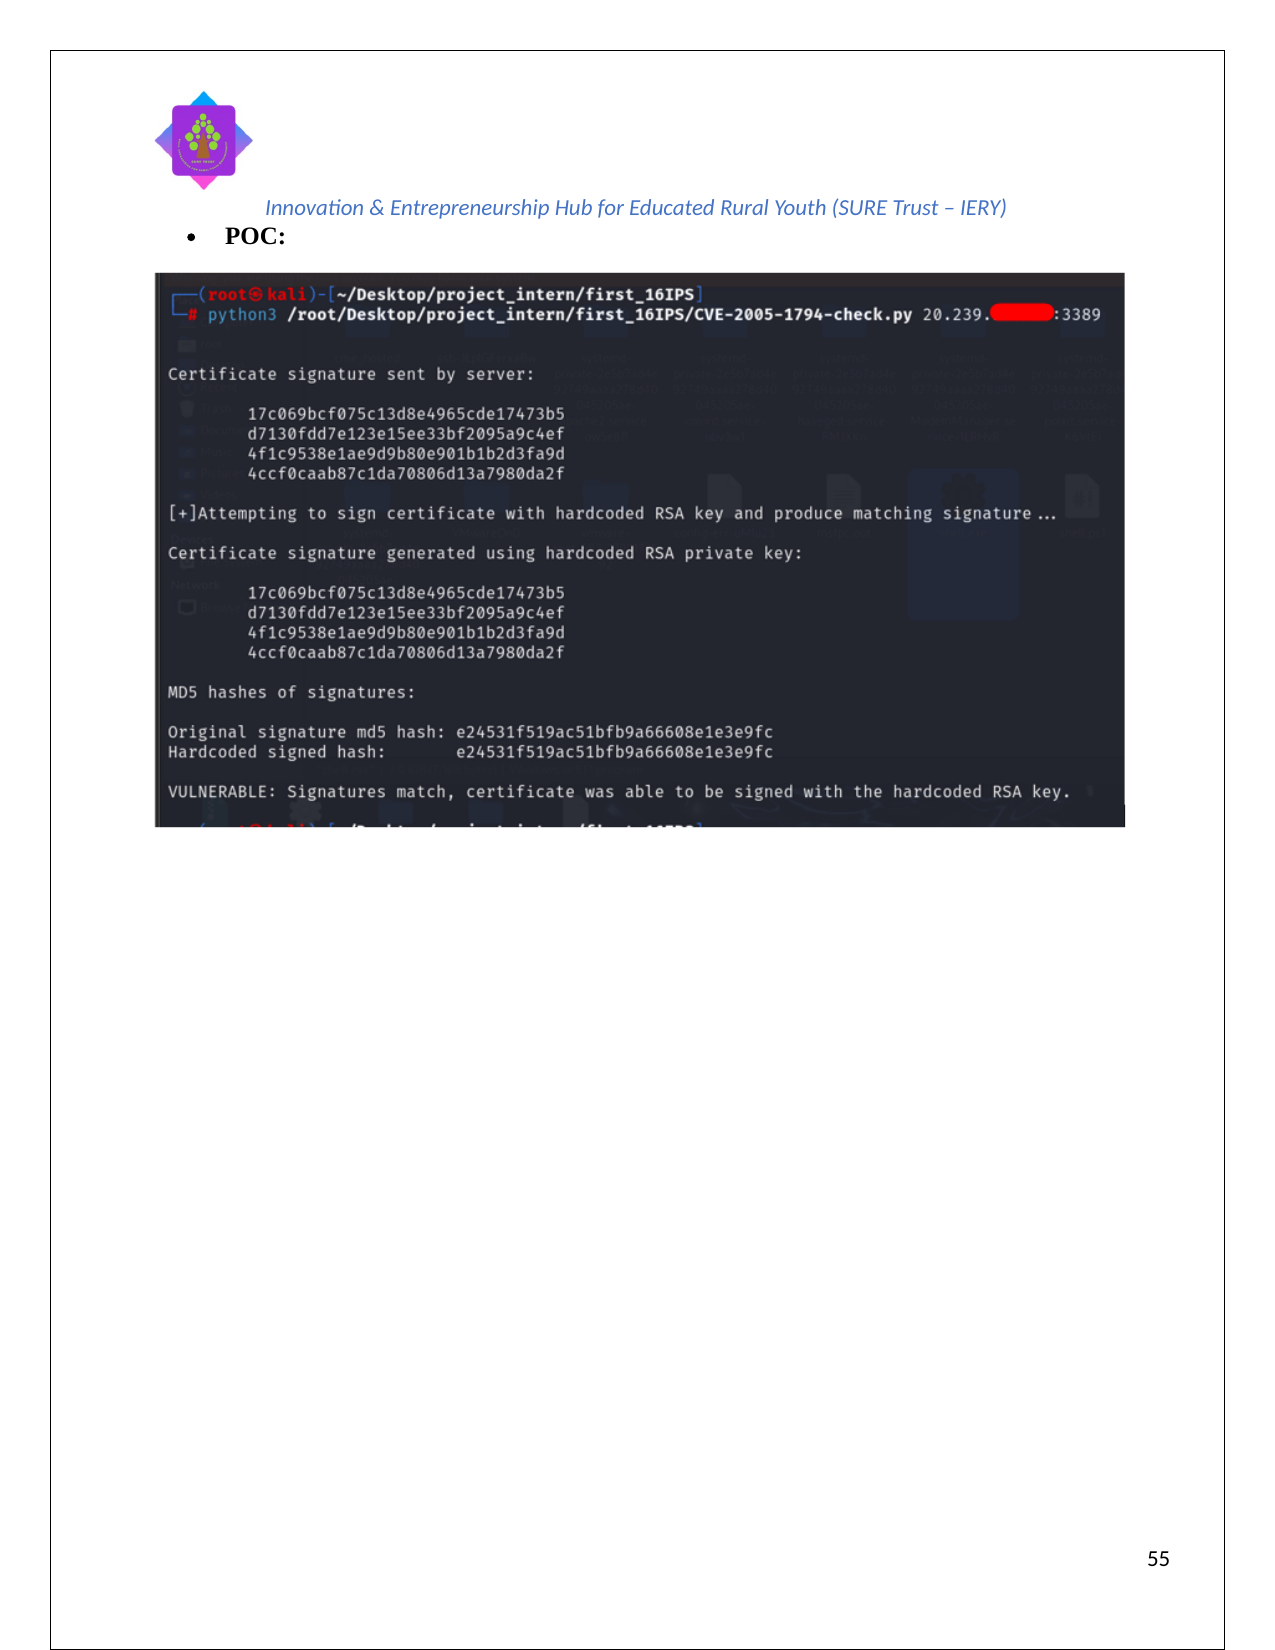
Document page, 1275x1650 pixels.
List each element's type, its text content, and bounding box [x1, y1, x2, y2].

list POC: [187, 221, 1125, 250]
picture [150, 268, 1125, 831]
picture [150, 88, 255, 194]
